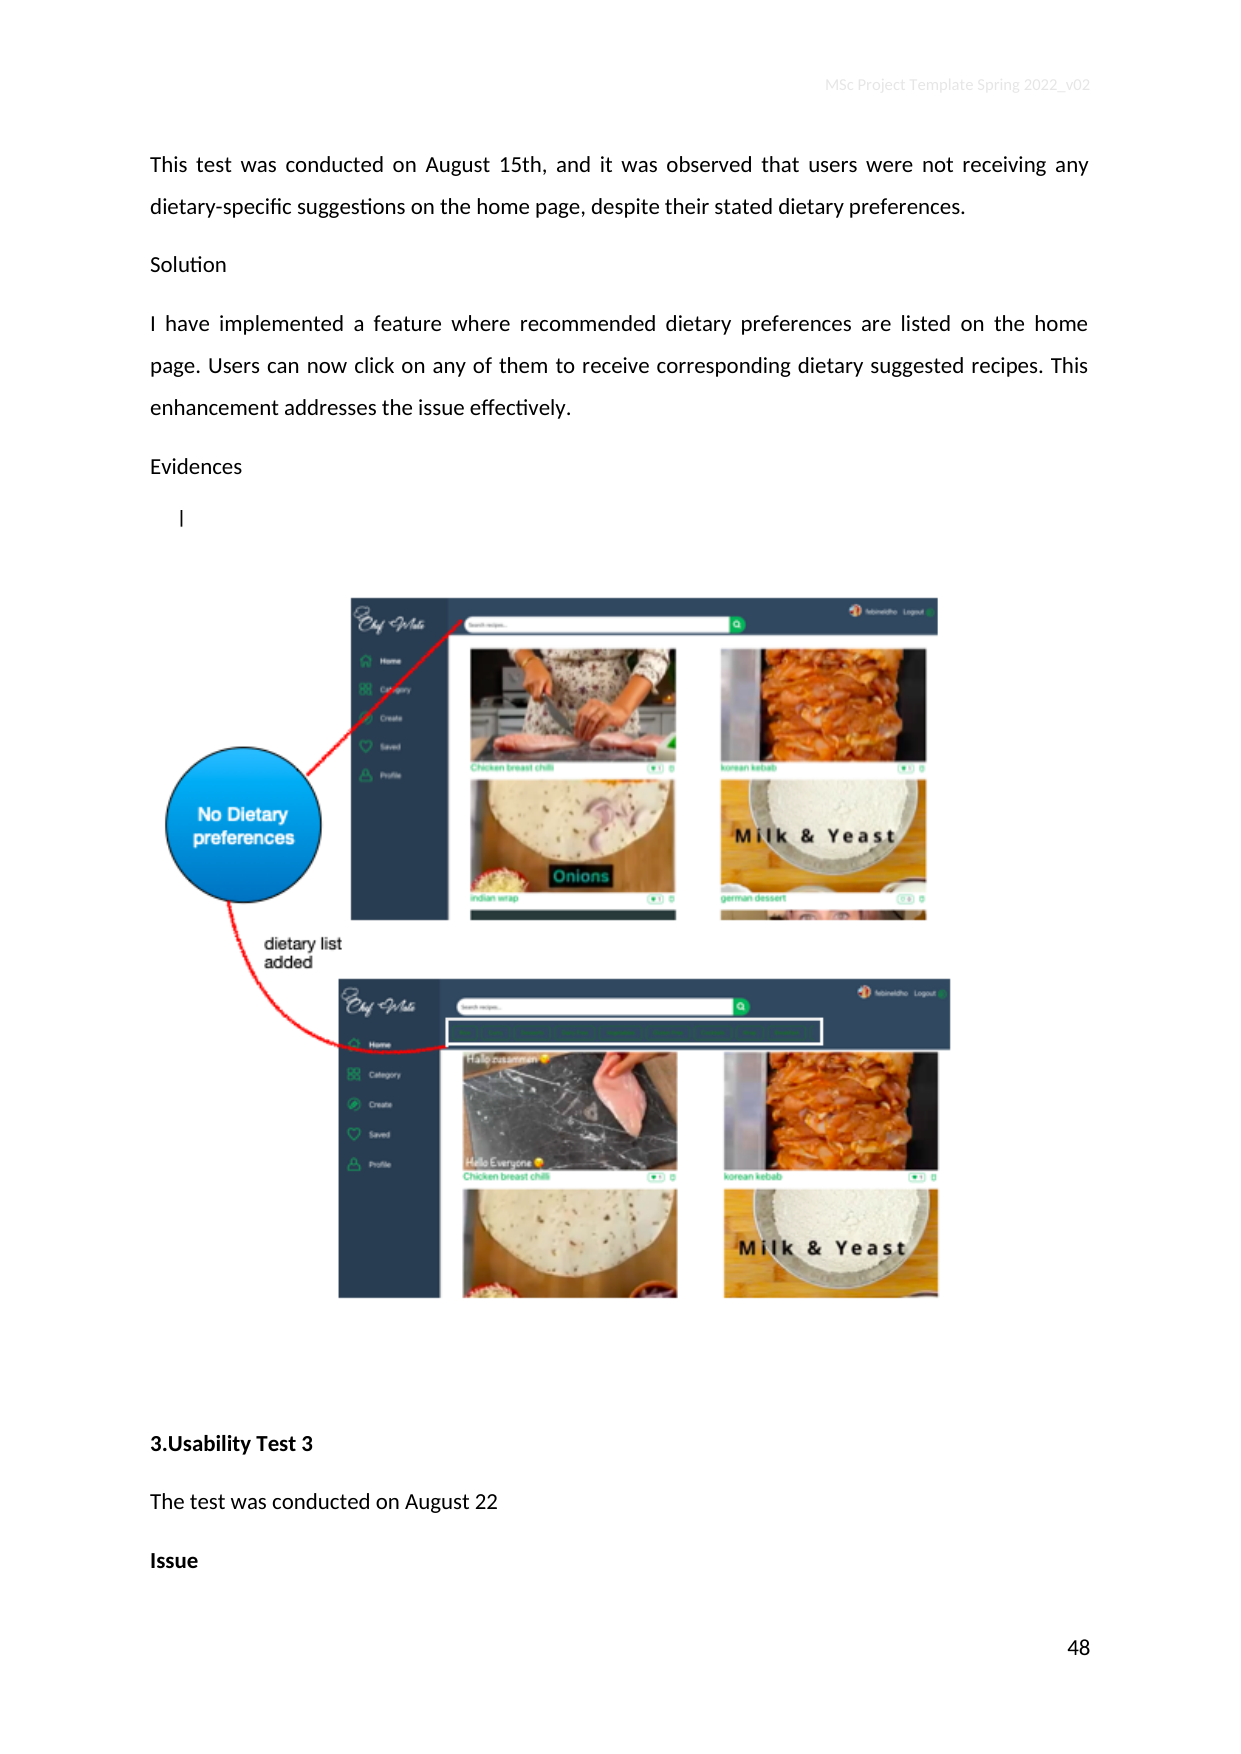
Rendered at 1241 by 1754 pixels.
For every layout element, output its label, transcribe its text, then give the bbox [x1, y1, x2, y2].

text Issue [150, 1546, 1090, 1574]
text Evidences [150, 452, 1090, 480]
text The test was conducted on August 22 [150, 1487, 1090, 1515]
text Solution [150, 251, 1090, 279]
text 3.Usability Test 3 [150, 1429, 1090, 1457]
picture [150, 510, 986, 1340]
text I have implemented a feature where recommended dietary preferences are listed on the home page. Users can now click on any of them to receive corresponding dietary suggested recipes. This enhancement addresses the issue effectively. [150, 309, 1090, 421]
text This test was conducted on August 15th, and it was observed that users were not receiving any dietary-specific suggestions on the home page, despite their stated dietary preferences. [150, 150, 1090, 220]
